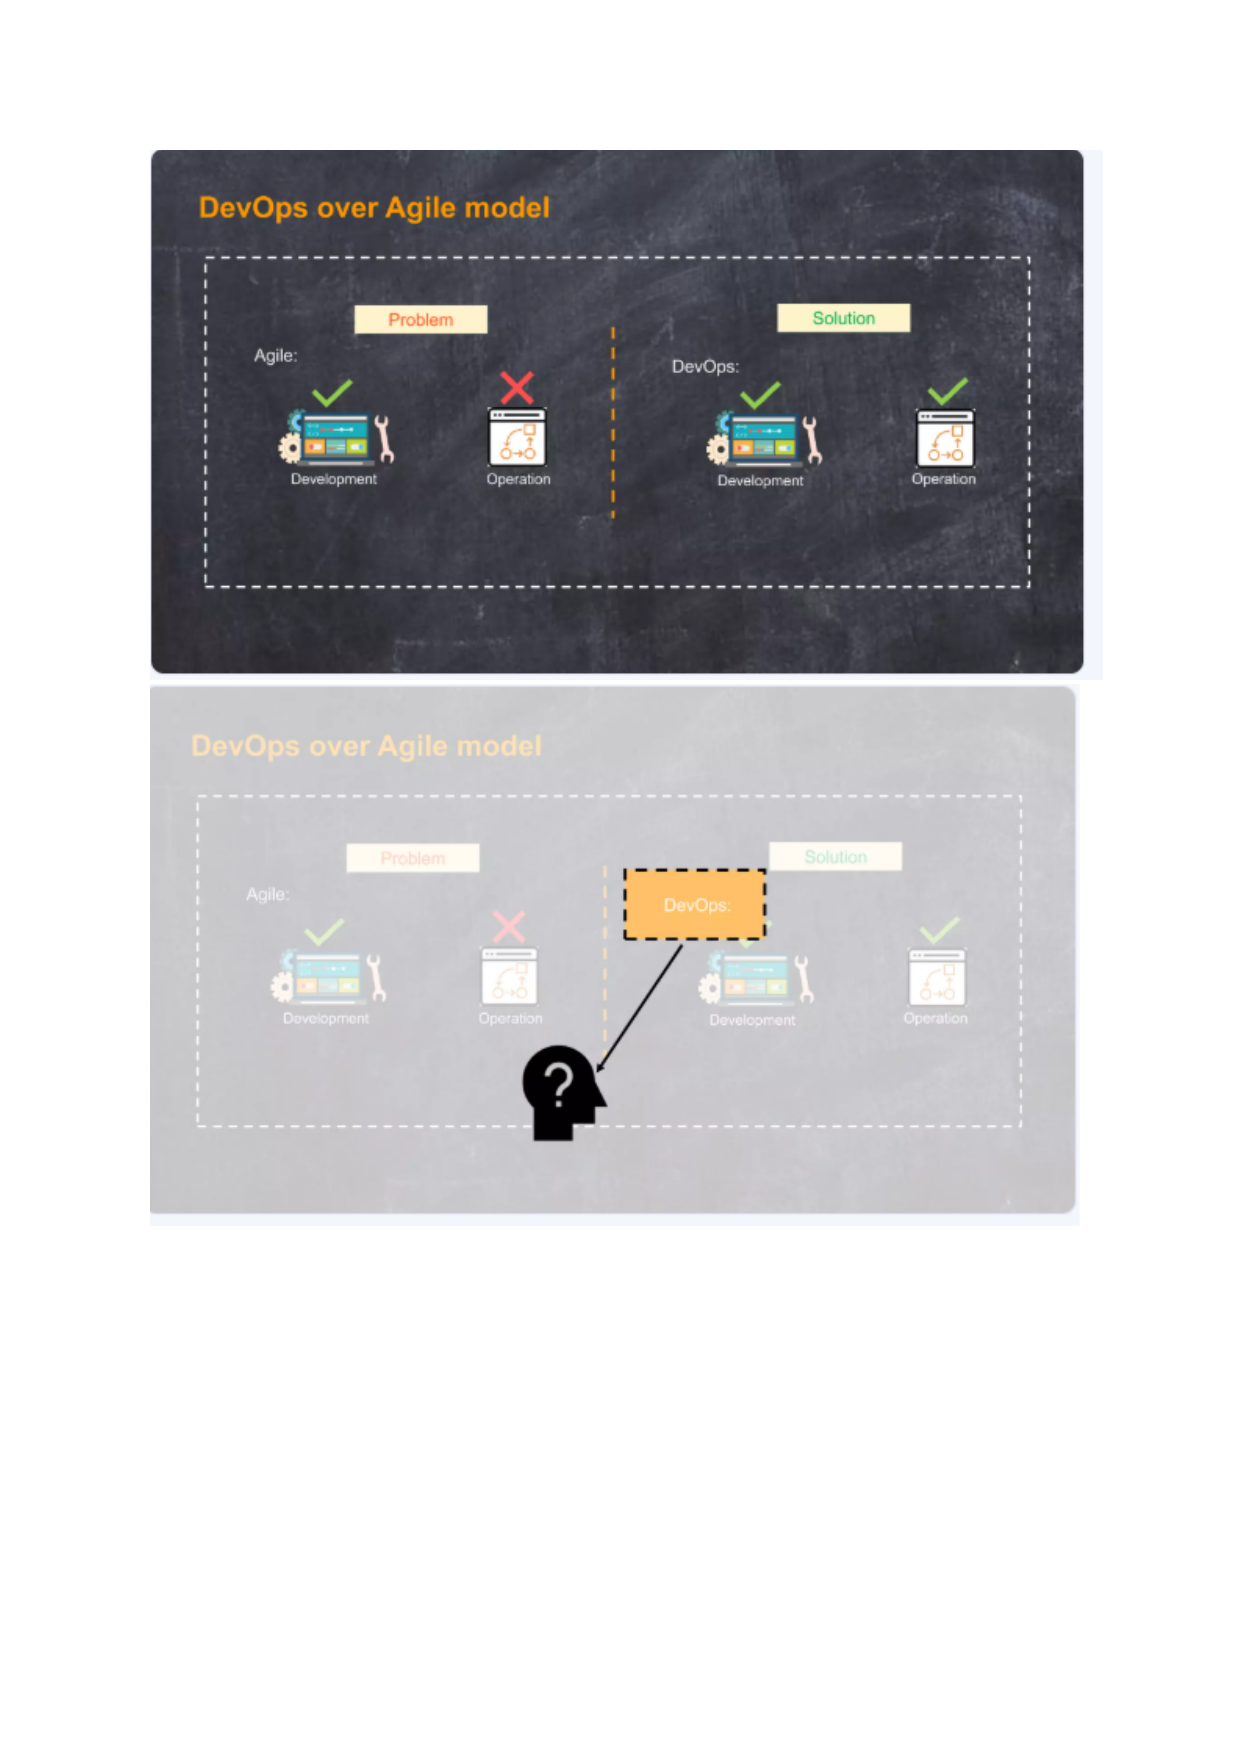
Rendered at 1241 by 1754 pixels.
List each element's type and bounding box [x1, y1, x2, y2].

picture [150, 150, 1104, 680]
picture [150, 684, 1080, 1226]
